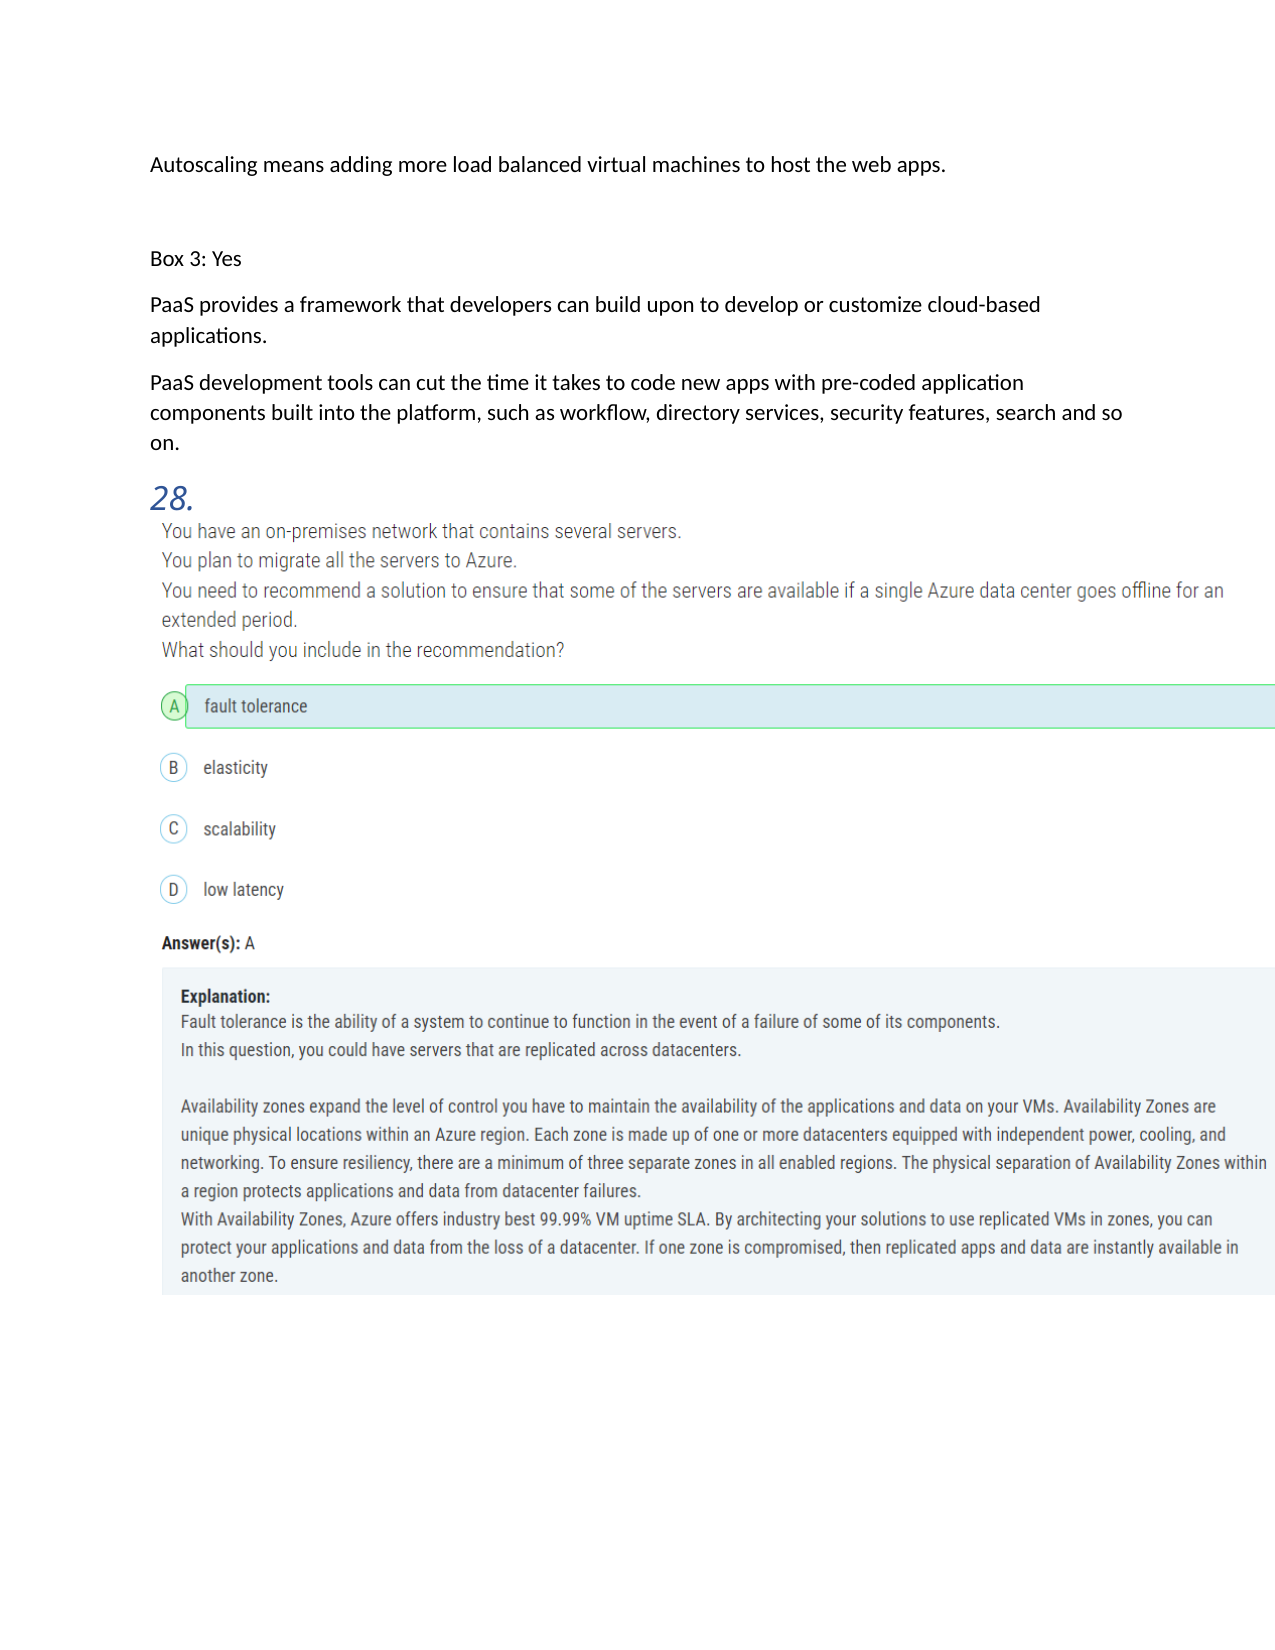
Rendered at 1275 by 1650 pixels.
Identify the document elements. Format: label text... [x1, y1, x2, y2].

picture [150, 523, 1275, 1295]
text Autoscaling means adding more load balanced virtual machines to host the web apps. [150, 150, 1125, 178]
subtitle 28. [150, 475, 1125, 520]
text Box 3: Yes [150, 244, 1125, 272]
text PaaS provides a framework that developers can build upon to develop or customize cloud-based applications. [150, 291, 1125, 349]
text PaaS development tools can cut the time it takes to code new apps with pre-coded application components built into the platform, such as workflow, directory services, security features, search and so on. [150, 368, 1125, 456]
